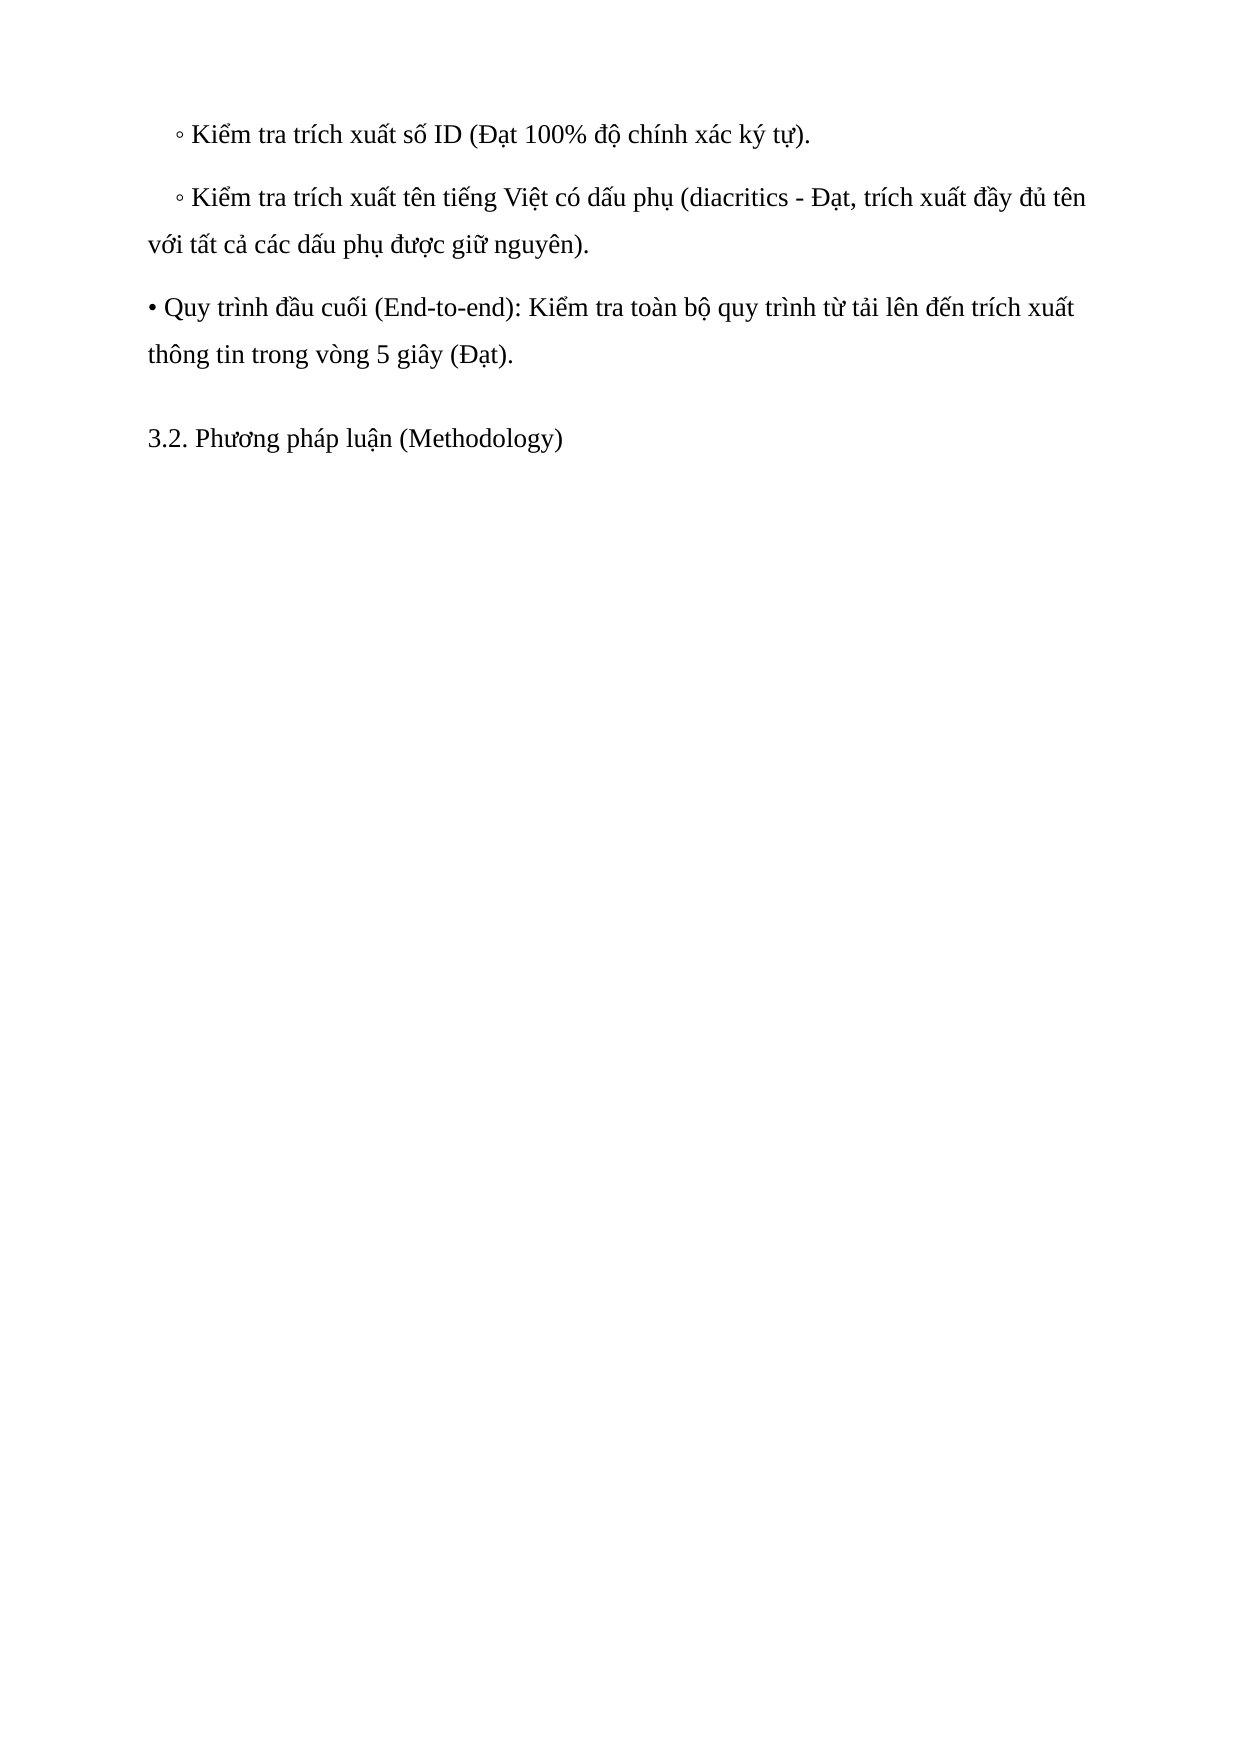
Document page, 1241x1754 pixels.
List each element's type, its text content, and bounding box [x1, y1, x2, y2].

text • Quy trình đầu cuối (End-to-end): Kiểm tra toàn bộ quy trình từ tải lên đến trích xuất thông tin trong vòng 5 giây (Đạt). [148, 291, 1122, 369]
text ◦ Kiểm tra trích xuất tên tiếng Việt có dấu phụ (diacritics - Đạt, trích xuất đầy đủ tên với tất cả các dấu phụ được giữ nguyên). [148, 181, 1122, 259]
text ◦ Kiểm tra trích xuất số ID (Đạt 100% độ chính xác ký tự). [148, 118, 1122, 149]
subtitle 3.2. Phương pháp luận (Methodology) [148, 422, 1122, 453]
